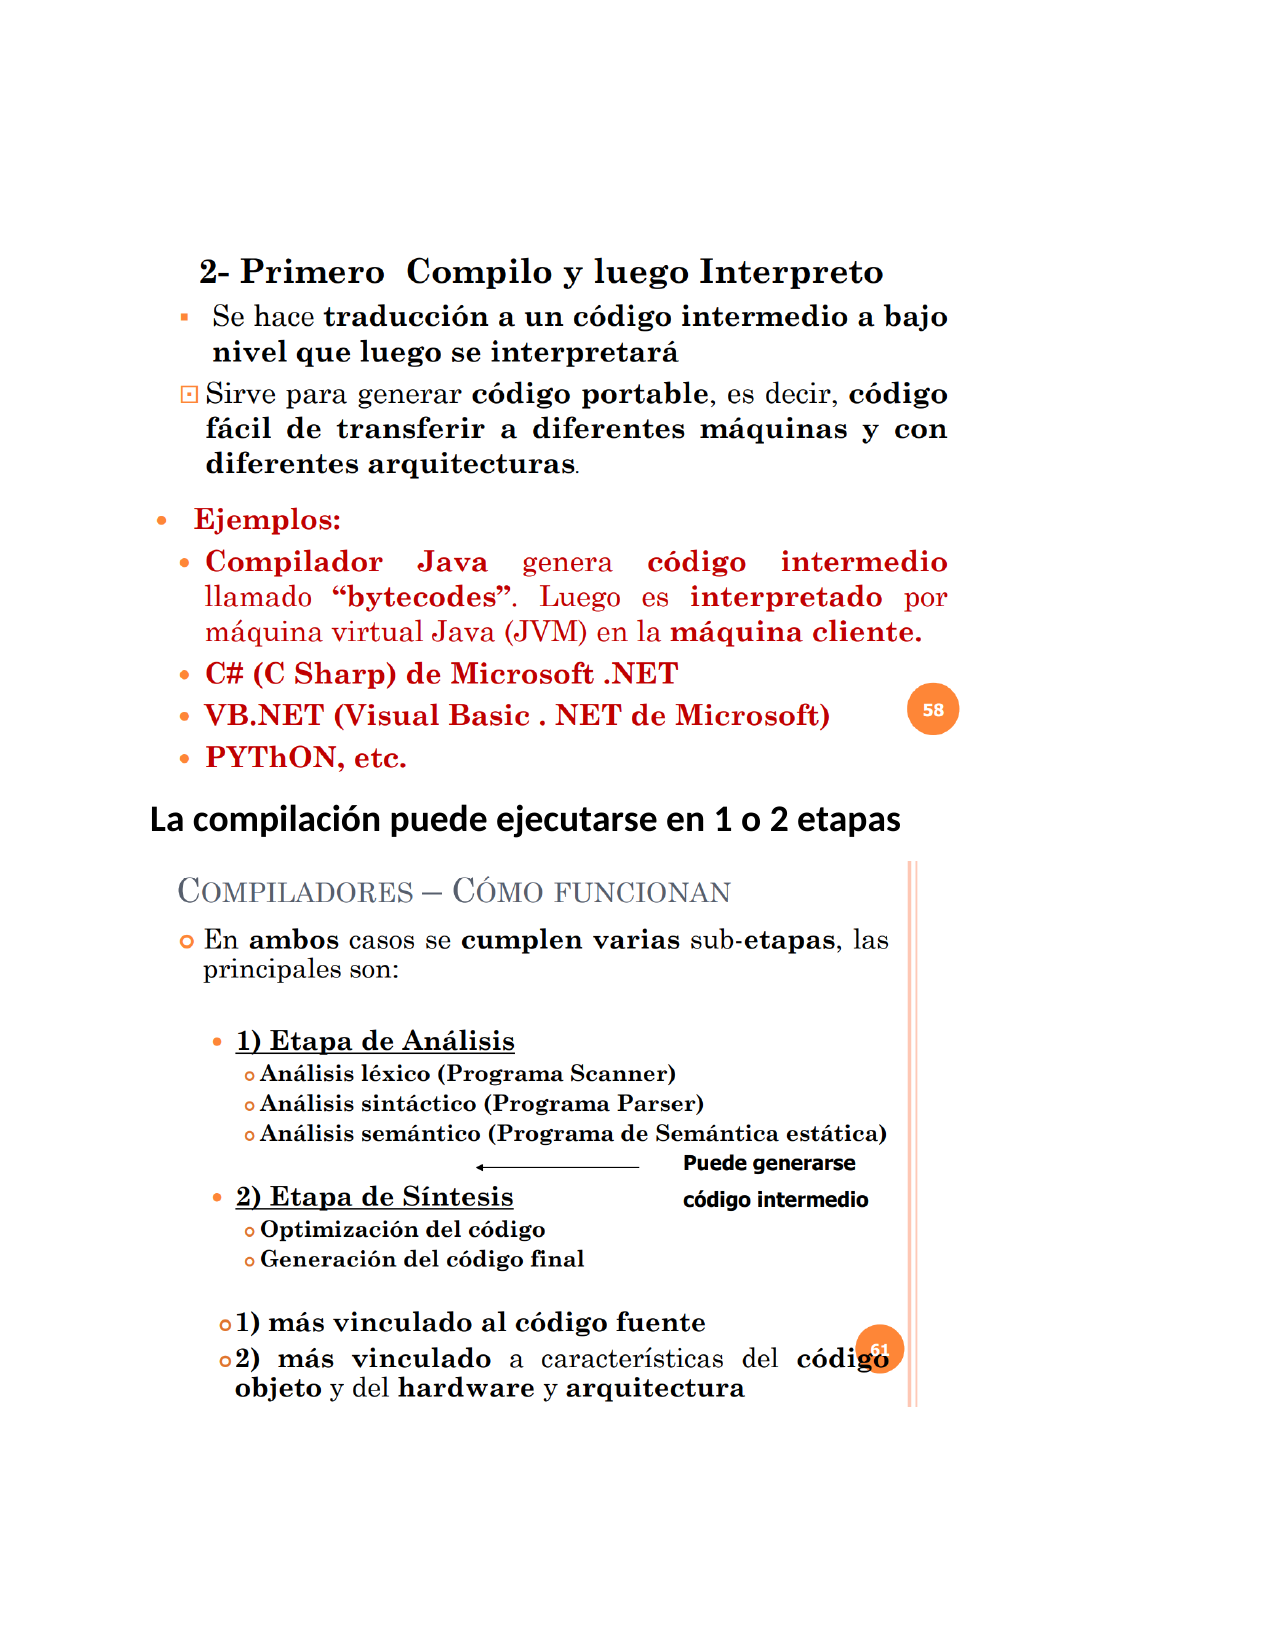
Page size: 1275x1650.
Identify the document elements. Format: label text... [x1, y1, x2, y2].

picture [150, 861, 918, 1407]
picture [150, 243, 961, 777]
text La compilación puede ejecutarse en 1 o 2 etapas [150, 795, 1125, 841]
